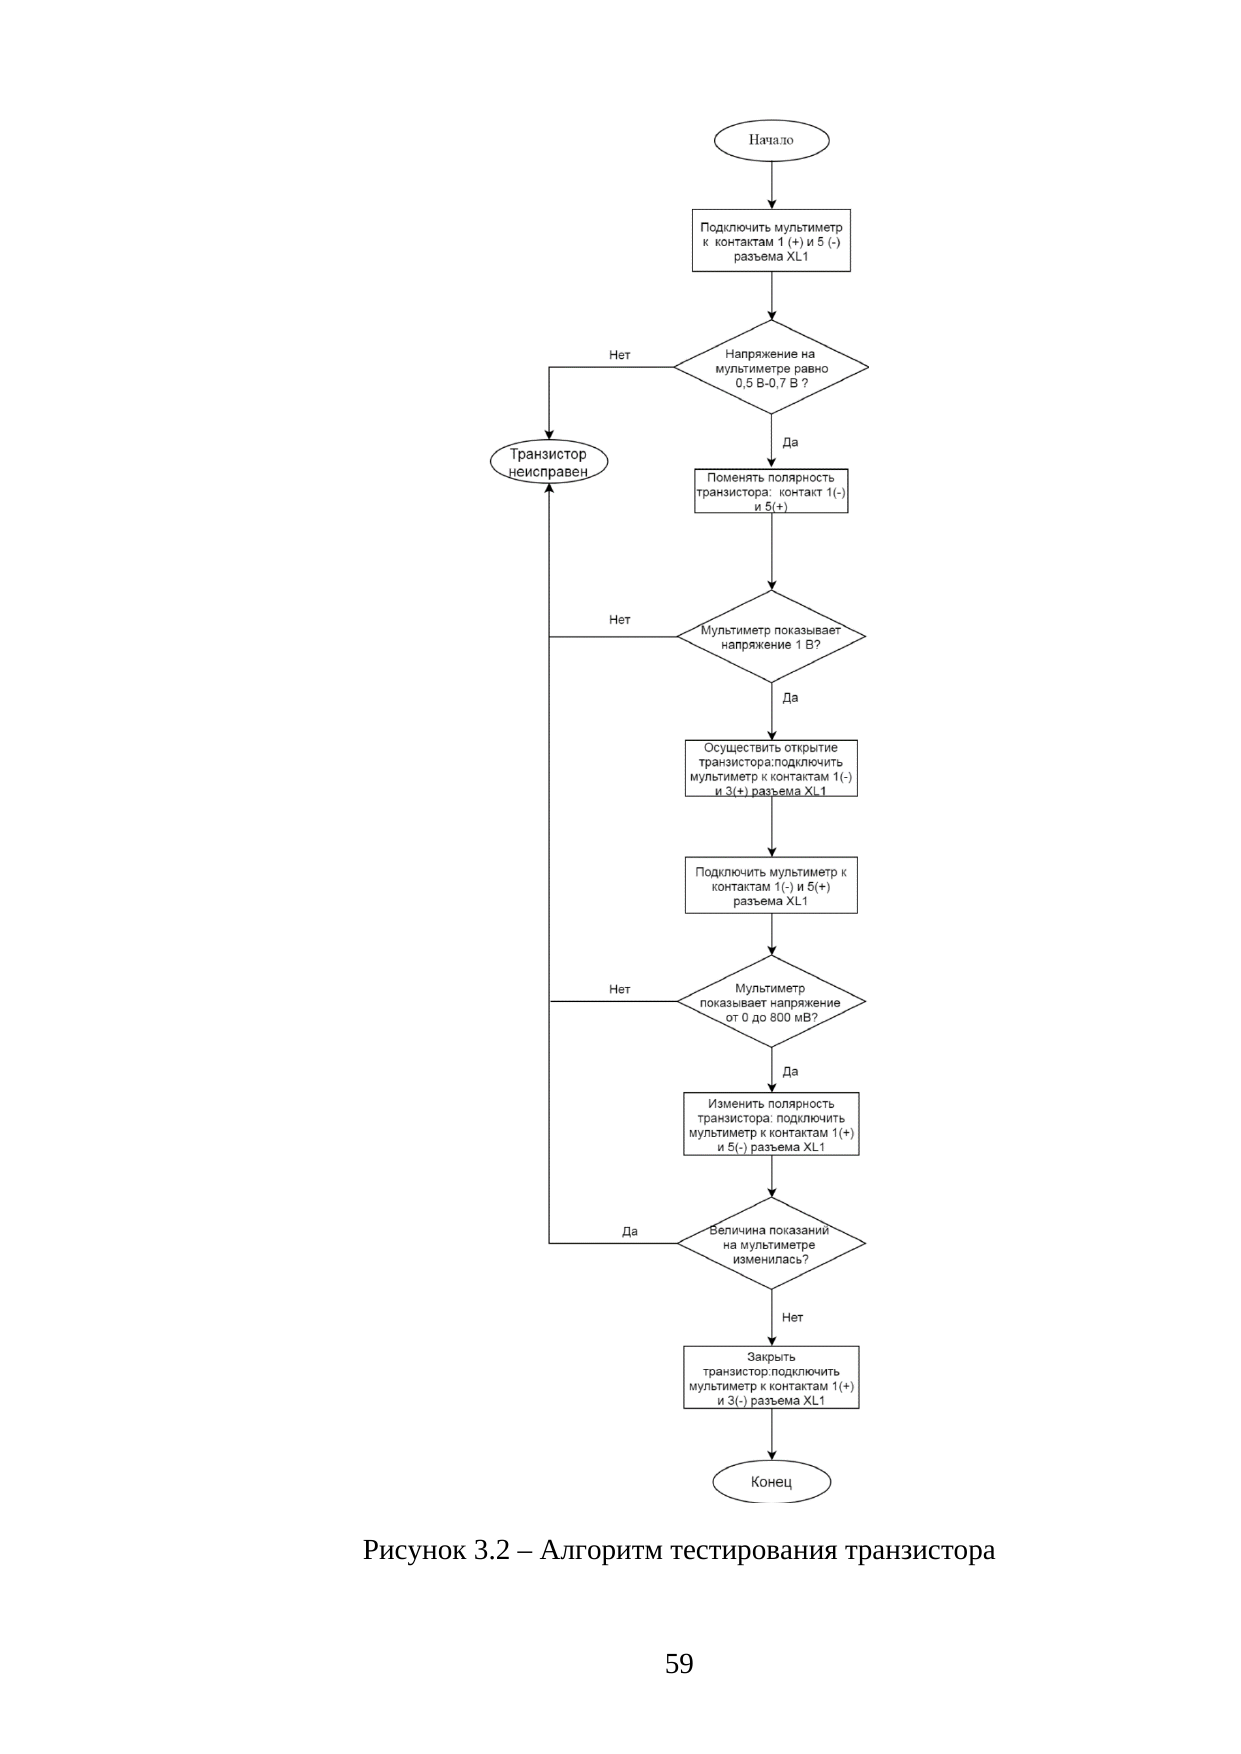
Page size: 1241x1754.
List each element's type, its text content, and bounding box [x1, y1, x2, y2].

text Рисунок 3.2 – Алгоритм тестирования транзистора [177, 1532, 1181, 1566]
picture [489, 118, 869, 1503]
